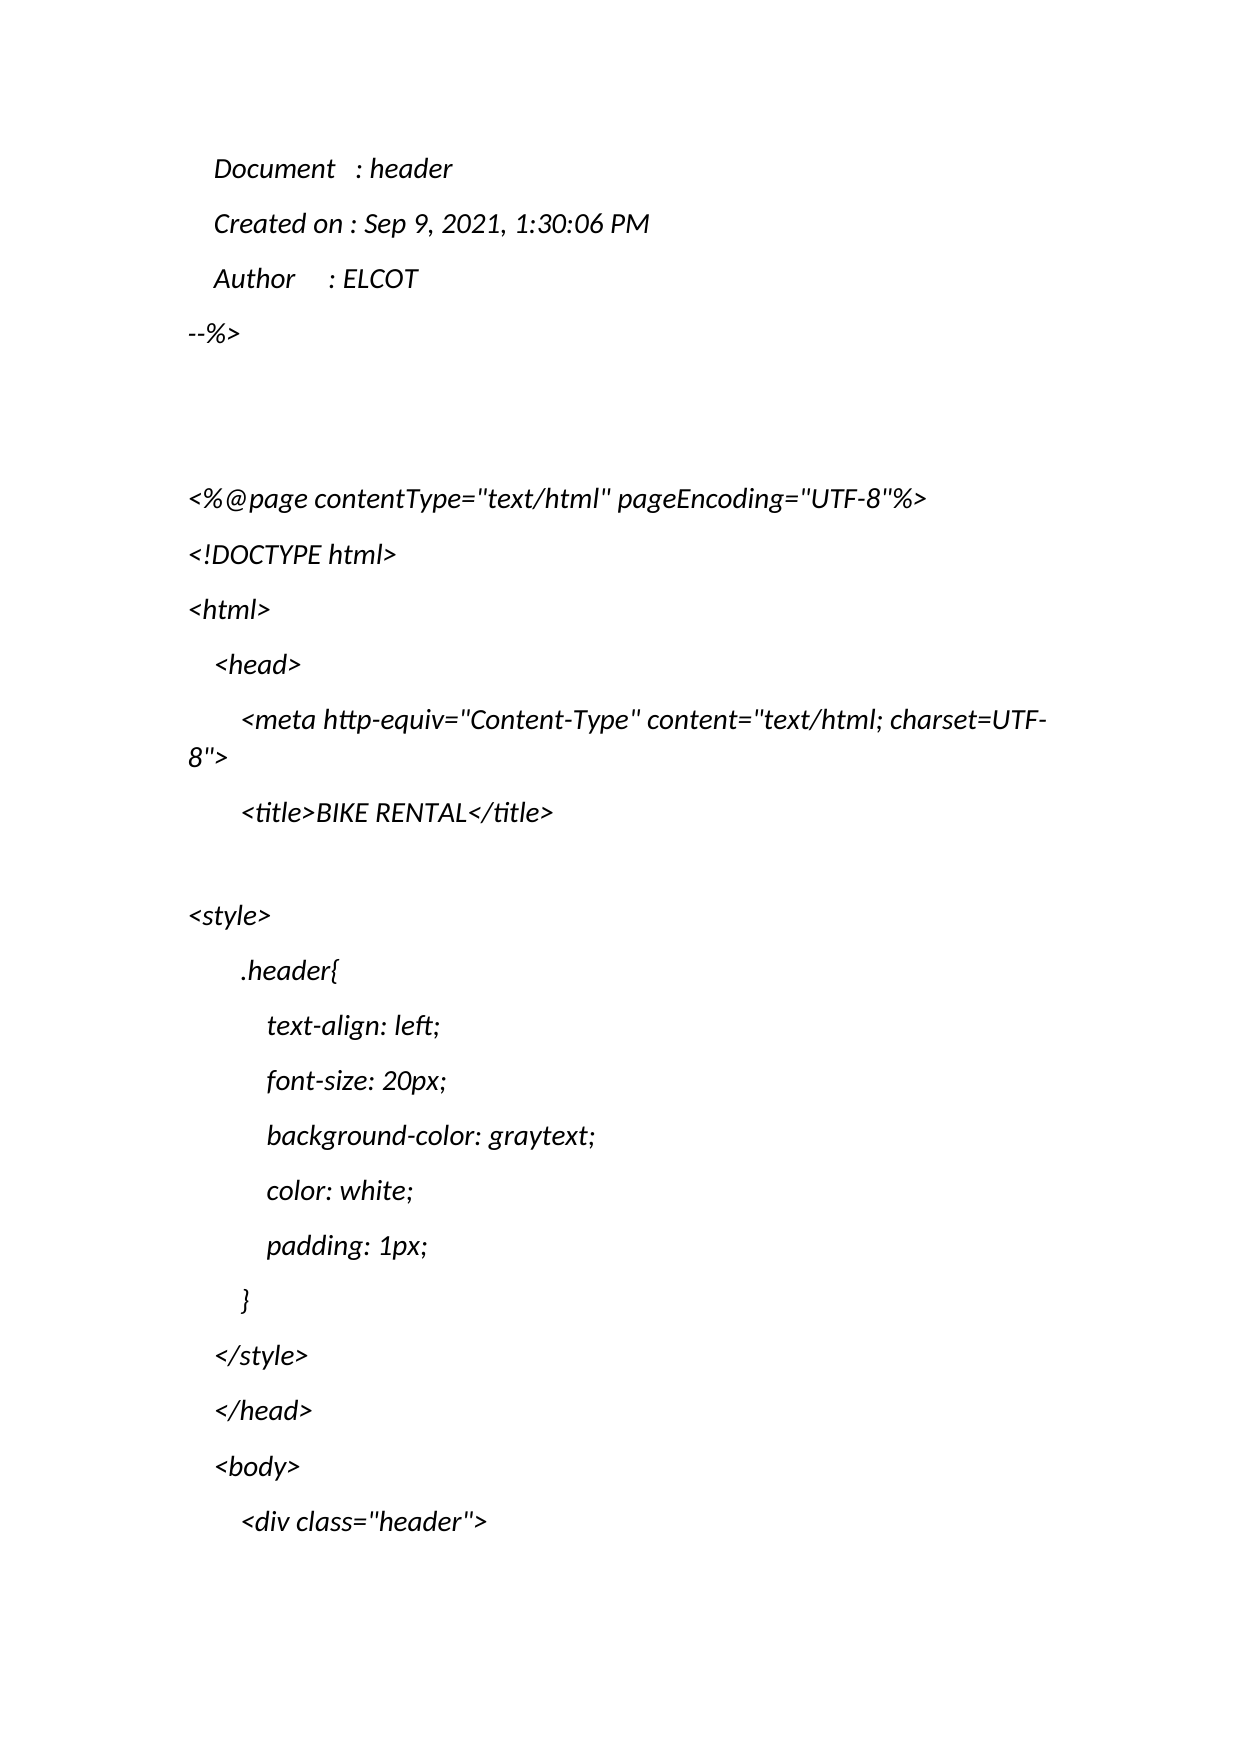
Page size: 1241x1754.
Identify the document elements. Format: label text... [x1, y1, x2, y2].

text } [187, 1282, 1053, 1318]
text text-align: left; [187, 1007, 1053, 1042]
text Document : header [187, 150, 1053, 186]
text </head> [187, 1392, 1053, 1428]
text <div class="header"> [187, 1503, 1053, 1538]
text padding: 1px; [187, 1227, 1053, 1263]
text background-color: graytext; [187, 1117, 1053, 1153]
text <title>BIKE RENTAL</title> [187, 794, 1053, 830]
text font-size: 20px; [187, 1062, 1053, 1097]
text <html> [187, 591, 1053, 626]
text <meta http-equiv="Content-Type" content="text/html; charset=UTF-8"> [187, 701, 1053, 775]
text color: white; [187, 1172, 1053, 1208]
text <head> [187, 646, 1053, 682]
text Author : ELCOT [187, 260, 1053, 296]
text <!DOCTYPE html> [187, 536, 1053, 571]
text .header{ [187, 952, 1053, 987]
text <%@page contentType="text/html" pageEncoding="UTF-8"%> [187, 481, 1053, 516]
text <body> [187, 1448, 1053, 1483]
text </style> [187, 1337, 1053, 1373]
text <style> [187, 897, 1053, 932]
text Created on : Sep 9, 2021, 1:30:06 PM [187, 205, 1053, 241]
text --%> [187, 315, 1053, 351]
